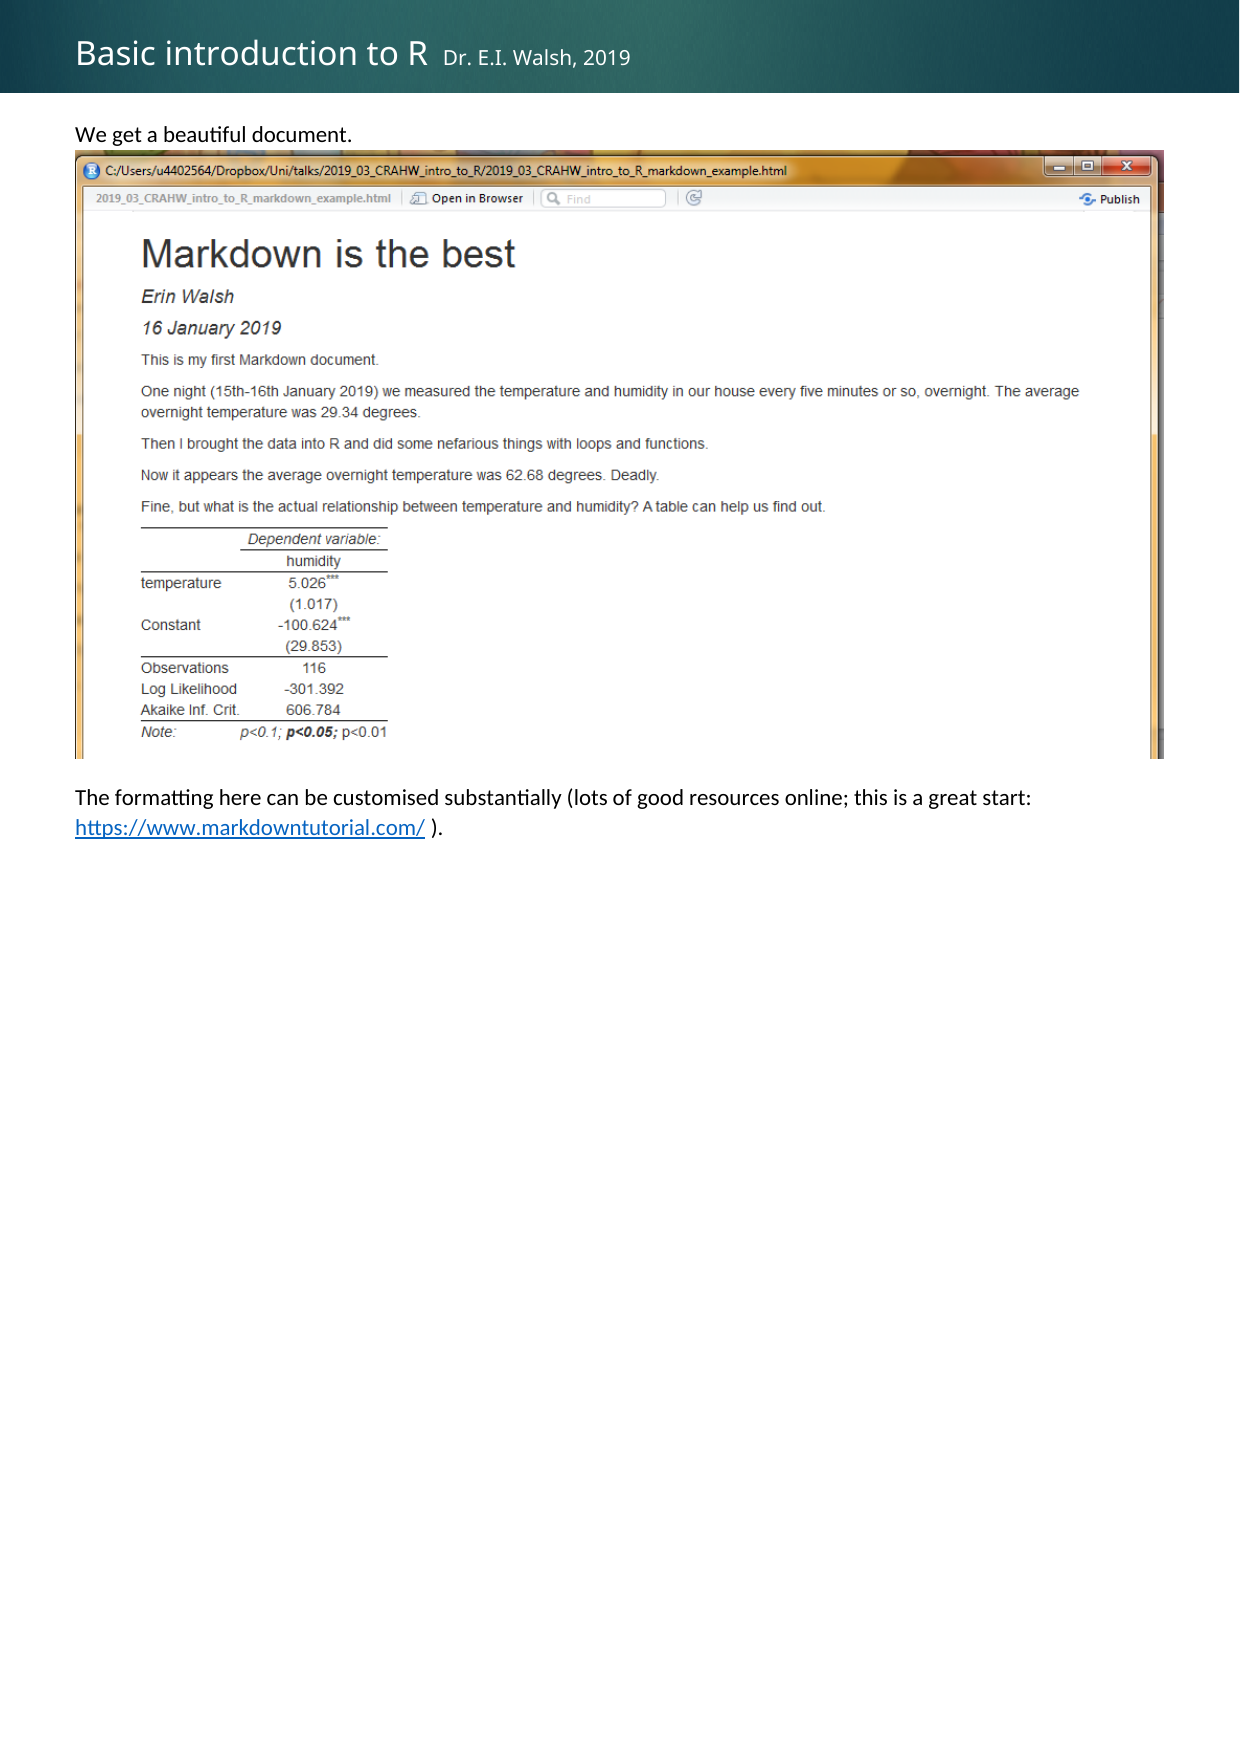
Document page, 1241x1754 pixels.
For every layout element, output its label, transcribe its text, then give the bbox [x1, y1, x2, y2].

picture [75, 150, 1164, 759]
text The formatting here can be customised substantially (lots of good resources online; this is a great start: https://www.markdowntutorial.com/ ). [75, 783, 1165, 841]
picture [0, 0, 1240, 93]
